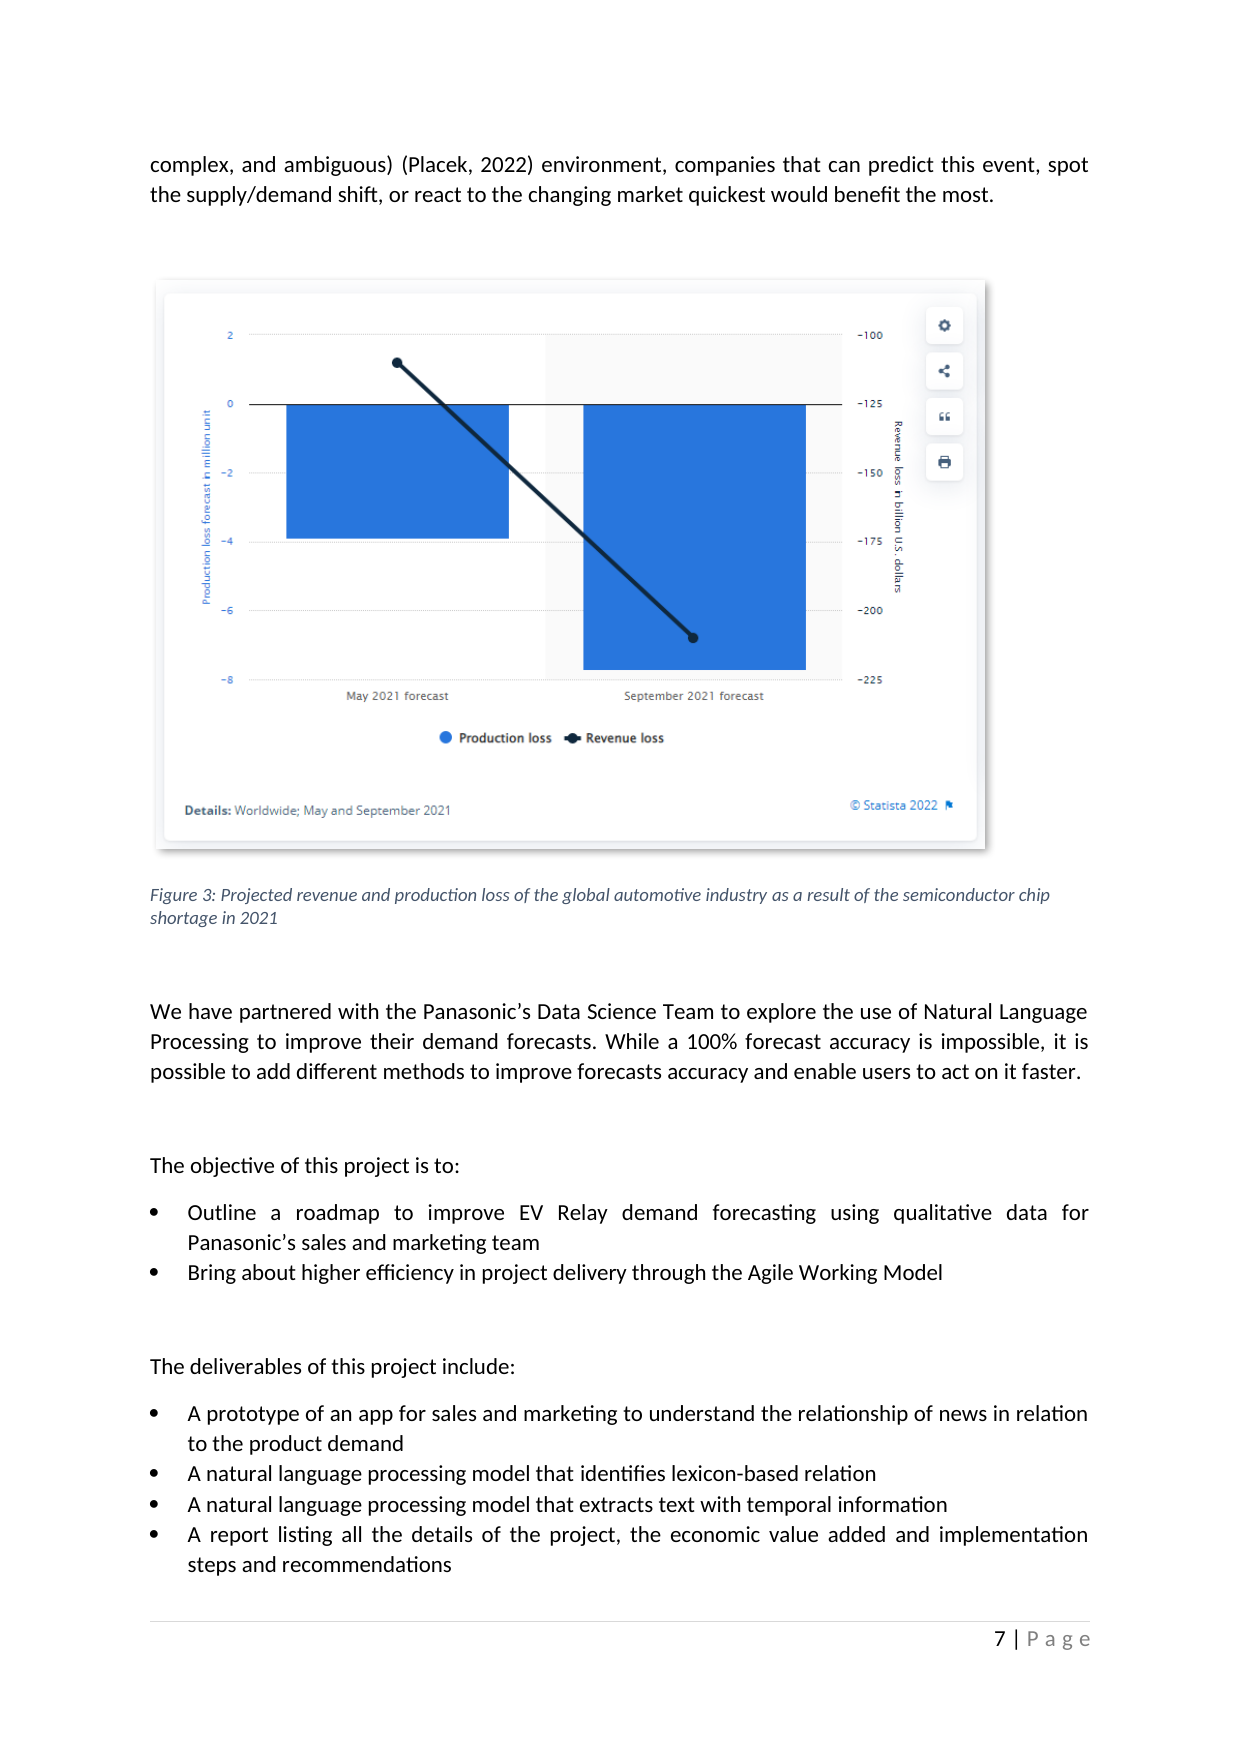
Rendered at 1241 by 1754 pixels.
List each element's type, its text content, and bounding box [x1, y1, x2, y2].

text The objective of this project is to: [150, 1151, 1090, 1179]
list A natural language processing model that identifies lexicon-based relation [150, 1459, 1090, 1488]
list Outline a roadmap to improve EV Relay demand forecasting using qualitative data for Panasonic’s sales and marketing team [150, 1198, 1090, 1256]
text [150, 150, 1090, 208]
list A natural language processing model that extracts text with temporal information [150, 1490, 1090, 1518]
text Figure 3: Projected revenue and production loss of the global automotive industry as a result of the semiconductor chip shortage in 2021 [150, 883, 1090, 929]
text The deliverables of this project include: [150, 1352, 1090, 1380]
text We have partnered with the Panasonic’s Data Science Team to explore the use of Natural Language Processing to improve their demand forecasts. While a 100% forecast accuracy is impossible, it is possible to add different methods to improve forecasts accuracy and enable users to act on it faster. [150, 997, 1090, 1086]
list A prototype of an app for sales and marketing to understand the relationship of news in relation to the product demand [150, 1399, 1090, 1457]
list A report listing all the details of the project, the economic value added and implementation steps and recommendations [150, 1520, 1090, 1578]
list Bring about higher efficiency in project delivery through the Agile Working Model [150, 1258, 1090, 1287]
picture [156, 280, 985, 849]
